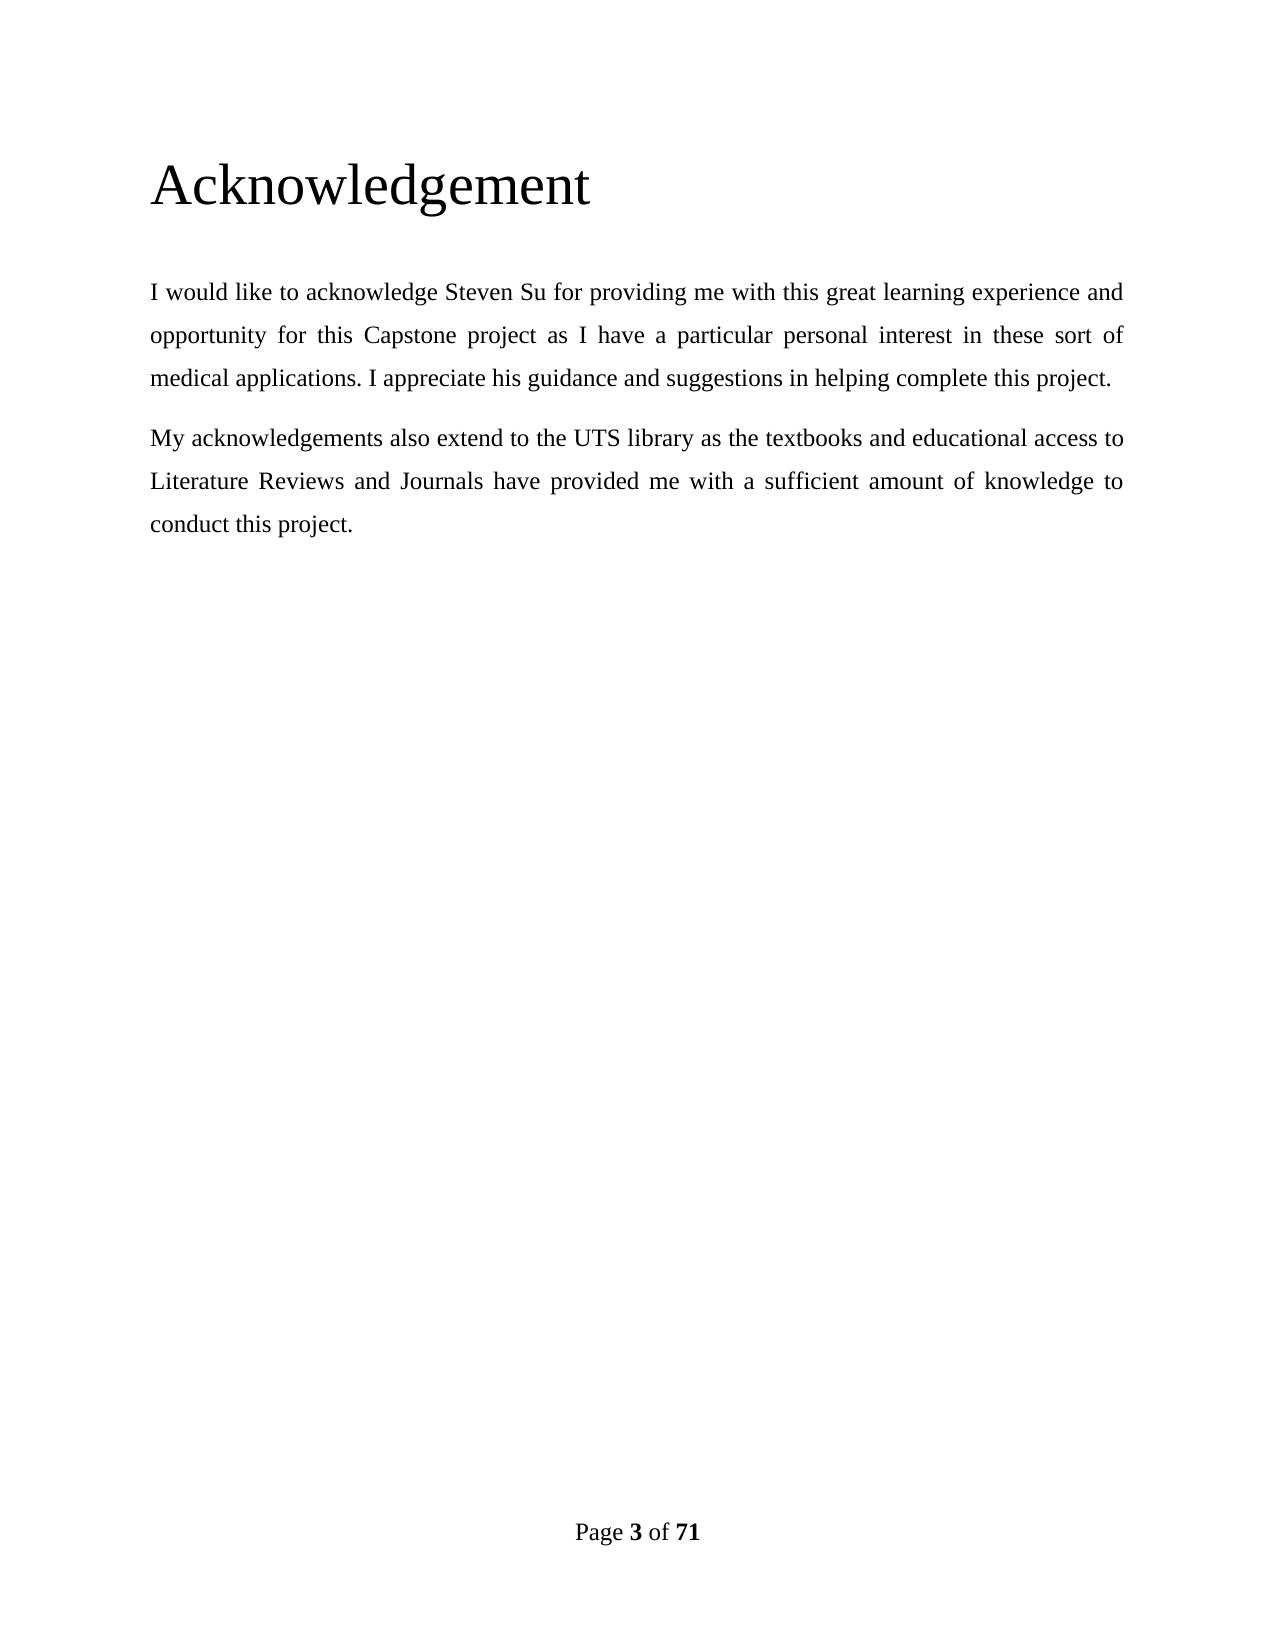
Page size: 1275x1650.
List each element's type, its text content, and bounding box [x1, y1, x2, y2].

title Acknowledgement [150, 150, 1125, 217]
text I would like to acknowledge Steven Su for providing me with this great learning experience and opportunity for this Capstone project as I have a particular personal interest in these sort of medical applications. I appreciate his guidance and suggestions in helping complete this project. [150, 277, 1125, 392]
text My acknowledgements also extend to the UTS library as the textbooks and educational access to Literature Reviews and Journals have provided me with a sufficient amount of knowledge to conduct this project. [150, 423, 1125, 538]
